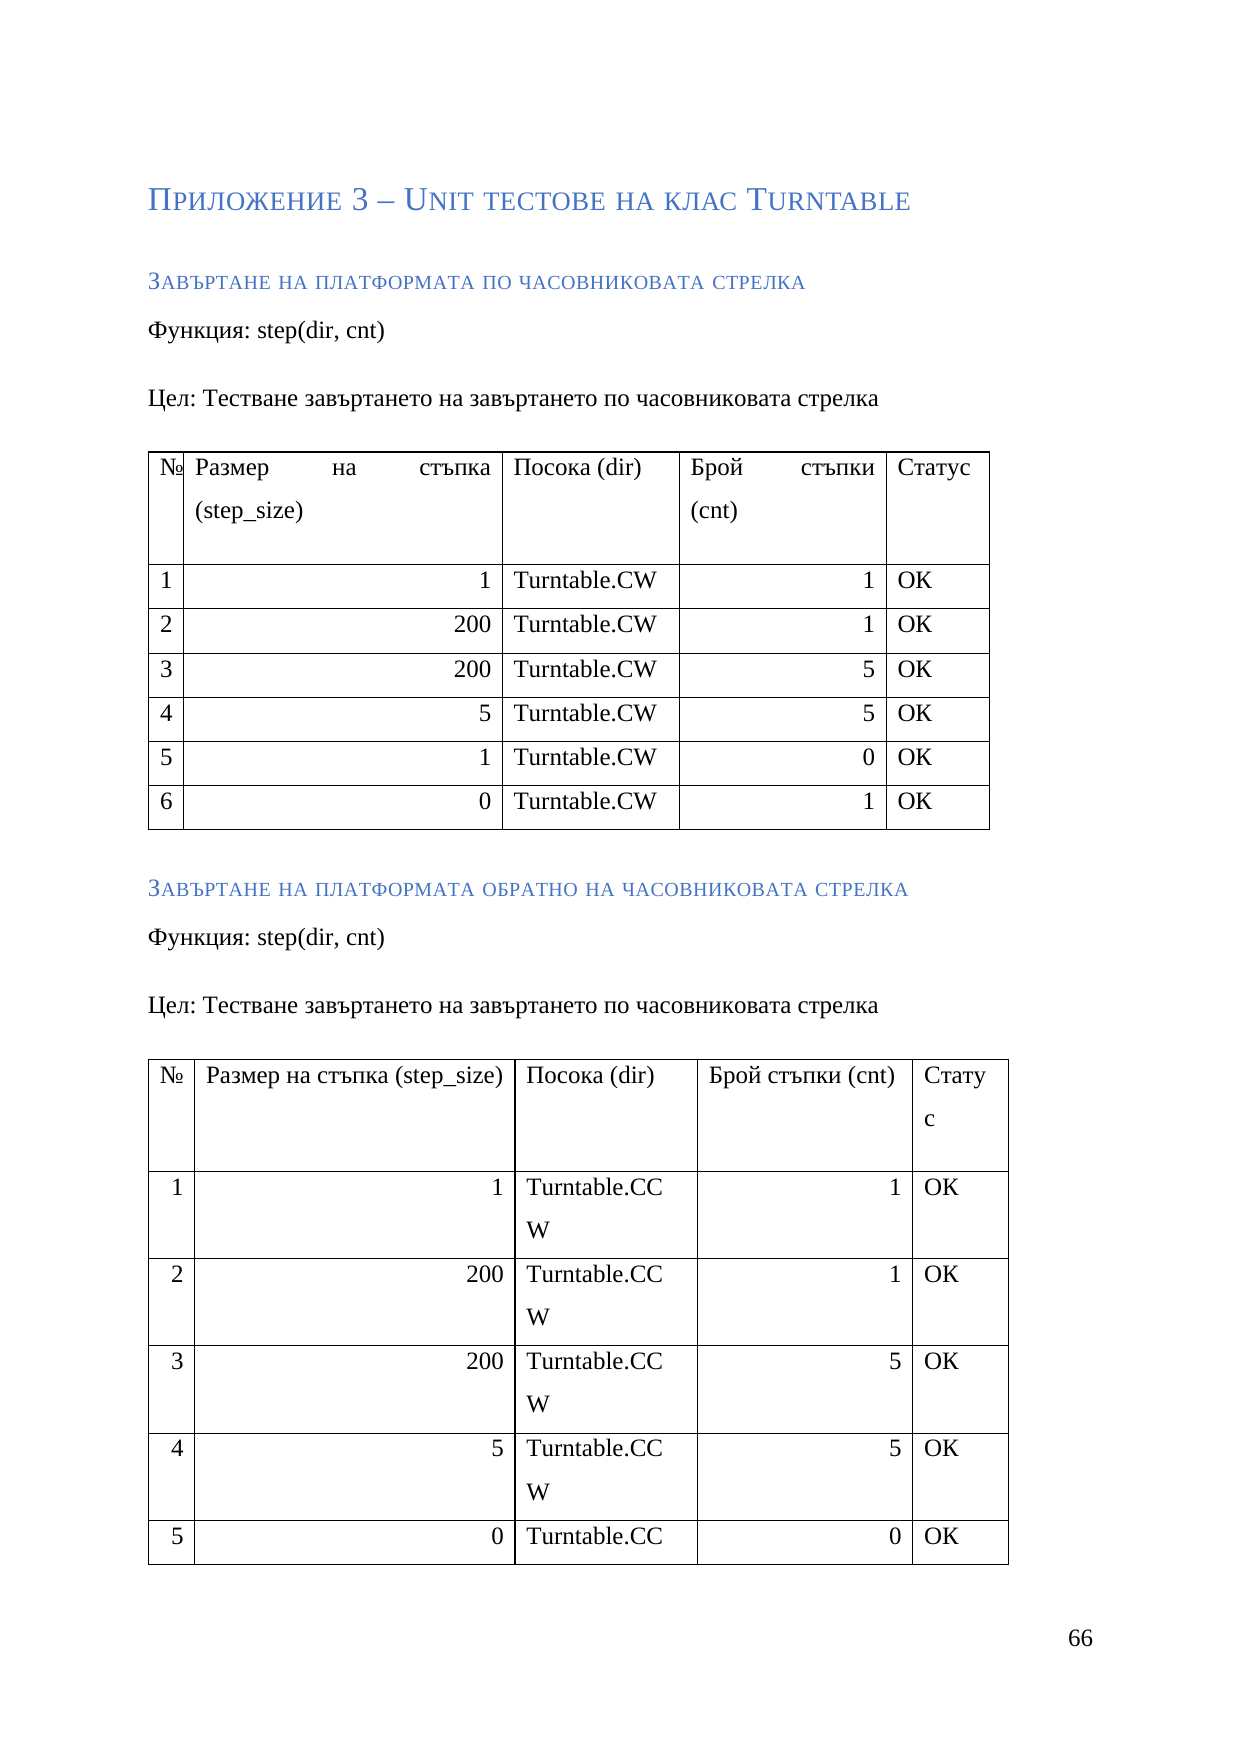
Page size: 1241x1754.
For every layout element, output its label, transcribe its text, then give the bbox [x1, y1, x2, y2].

table_cell ОК [913, 1172, 1008, 1258]
table_cell ОК [887, 609, 989, 653]
table_header № [149, 1060, 194, 1171]
table_cell 5 [698, 1434, 912, 1520]
table_cell ОК [913, 1434, 1008, 1520]
table_cell Turntable.CW [503, 786, 679, 829]
table_cell 5 [680, 654, 886, 697]
table_header № [149, 453, 183, 564]
table_cell 1 [149, 1172, 194, 1258]
table_cell 4 [149, 1434, 194, 1520]
table_cell ОК [887, 742, 989, 785]
table_header Брой стъпки (cnt) [680, 453, 886, 564]
table_cell ОК [887, 565, 989, 608]
text Функция: step(dir, cnt) [148, 315, 1093, 344]
table_cell Turntable.CW [503, 654, 679, 697]
table_cell 1 [698, 1259, 912, 1345]
table_cell Turntable.CW [503, 742, 679, 785]
table_cell 0 [698, 1521, 912, 1564]
text Функция: step(dir, cnt) [148, 922, 1093, 951]
table_cell 5 [195, 1434, 514, 1520]
table_cell 1 [680, 565, 886, 608]
table_cell Turntable.CW [503, 565, 679, 608]
table_cell Turntable.CW [503, 609, 679, 653]
table_cell ОК [913, 1346, 1008, 1432]
table_cell ОК [887, 654, 989, 697]
table_cell 2 [149, 1259, 194, 1345]
table_cell 1 [698, 1172, 912, 1258]
table_cell ОК [887, 786, 989, 829]
table_header Размер на стъпка (step_size) [195, 1060, 514, 1171]
subtitle Завъртане на платформата обратно на часовниковата стрелка [148, 873, 1093, 902]
table_cell Turntable.CCW [516, 1346, 697, 1432]
table_cell 5 [149, 1521, 194, 1564]
table_header Посока (dir) [503, 453, 679, 564]
table_cell 6 [149, 786, 183, 829]
table_cell ОК [887, 698, 989, 741]
subtitle Приложение 3 – Unit тестове на клас Turntable [148, 179, 1093, 217]
table_cell 1 [184, 565, 502, 608]
table_cell 0 [680, 742, 886, 785]
table_cell Turntable.CCW [516, 1172, 697, 1258]
table_cell Turntable.CW [503, 698, 679, 741]
table_cell 5 [680, 698, 886, 741]
table_cell 4 [149, 698, 183, 741]
table_cell 2 [149, 609, 183, 653]
table_cell 1 [184, 742, 502, 785]
table_cell 1 [195, 1172, 514, 1258]
table_cell 5 [149, 742, 183, 785]
table_cell 200 [195, 1346, 514, 1432]
table_cell 200 [184, 609, 502, 653]
table_cell Turntable.CCW [516, 1434, 697, 1520]
table_cell 1 [149, 565, 183, 608]
table_header Посока (dir) [516, 1060, 697, 1171]
table_header Статус [913, 1060, 1008, 1171]
table_cell 0 [195, 1521, 514, 1564]
table_cell 1 [680, 786, 886, 829]
table_cell 3 [149, 654, 183, 697]
table_cell 3 [149, 1346, 194, 1432]
table_cell ОК [913, 1521, 1008, 1564]
table_cell 5 [698, 1346, 912, 1432]
table_cell 0 [184, 786, 502, 829]
table_cell 200 [184, 654, 502, 697]
text Цел: Тестване завъртането на завъртането по часовниковата стрелка [148, 991, 1093, 1019]
text Цел: Тестване завъртането на завъртането по часовниковата стрелка [148, 383, 1093, 412]
table_cell Turntable.CCW [516, 1521, 697, 1564]
table_header Брой стъпки (cnt) [698, 1060, 912, 1171]
table_header Статус [887, 453, 989, 564]
table_header Размер на стъпка (step_size) [184, 453, 502, 564]
table_cell 5 [184, 698, 502, 741]
subtitle Завъртане на платформата по часовниковата стрелка [148, 266, 1093, 294]
table_cell 200 [195, 1259, 514, 1345]
table_cell 1 [680, 609, 886, 653]
table_cell ОК [913, 1259, 1008, 1345]
table_cell Turntable.CCW [516, 1259, 697, 1345]
